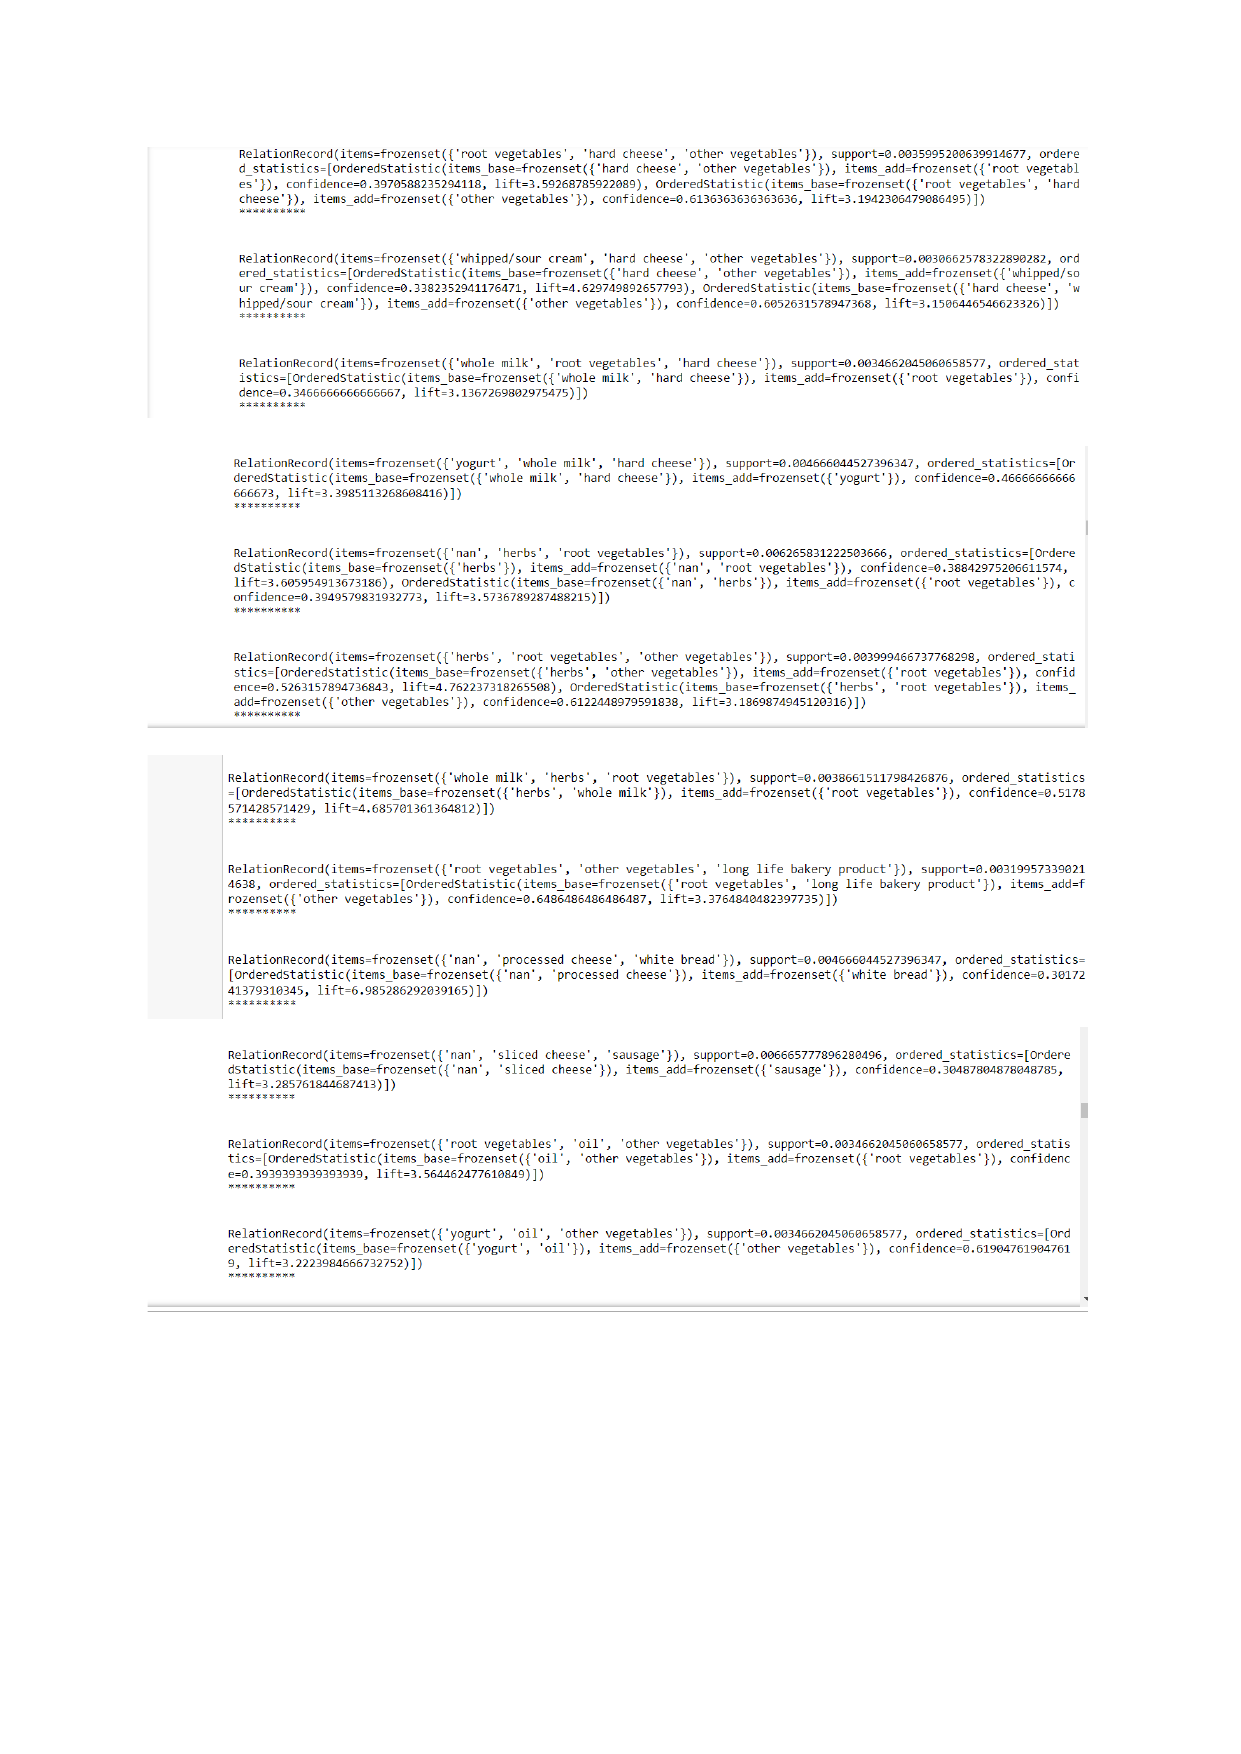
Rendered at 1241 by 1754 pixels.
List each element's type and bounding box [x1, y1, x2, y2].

picture [147, 446, 1088, 728]
picture [147, 755, 1088, 1019]
picture [147, 147, 1088, 418]
picture [147, 1027, 1088, 1313]
